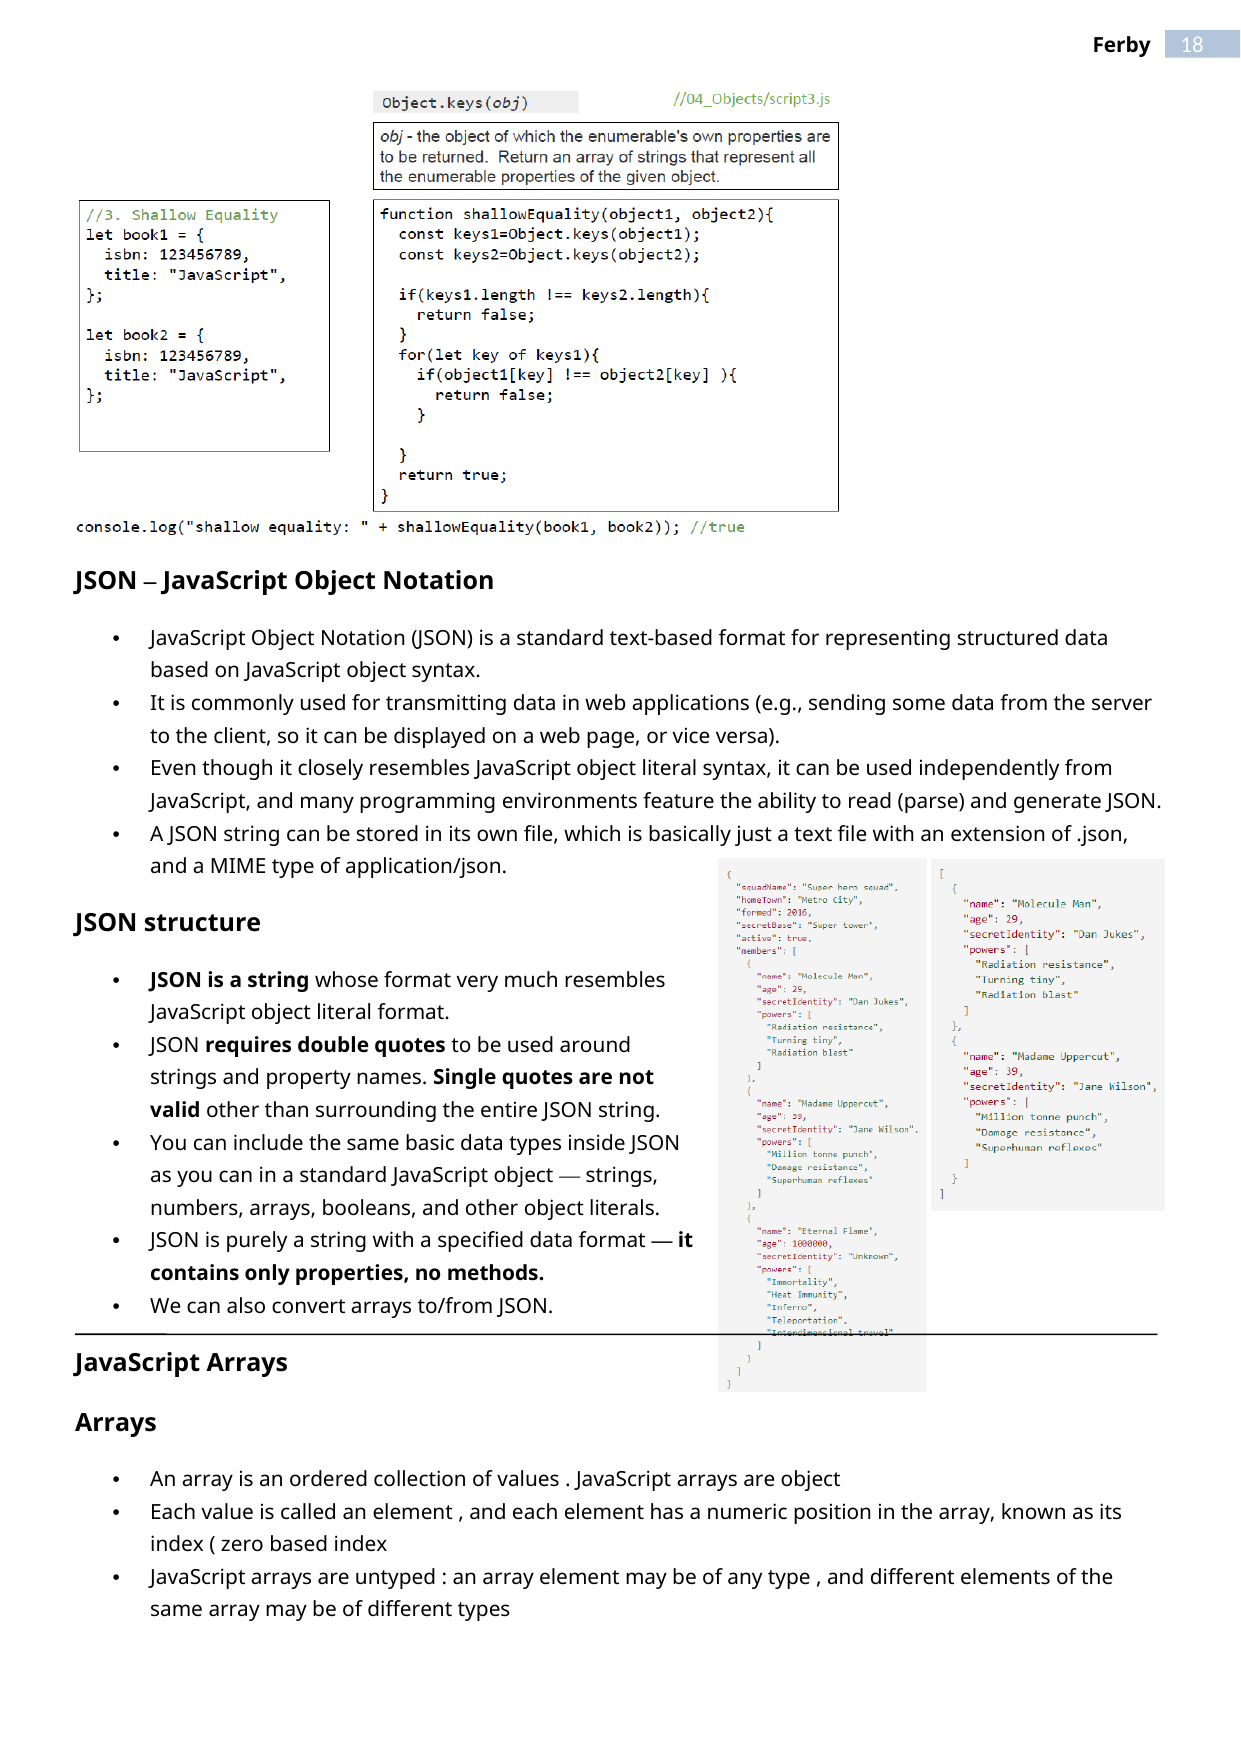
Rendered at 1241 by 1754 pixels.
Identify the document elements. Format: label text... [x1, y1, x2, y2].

text JavaScript Arrays [75, 1344, 715, 1378]
list It is commonly used for transmitting data in web applications (e.g., sending some data from the server to the client, so it can be displayed on a web page, or vice versa). [112, 688, 1165, 749]
text Arrays [75, 1404, 1165, 1438]
list JSON is purely a string with a specified data format — it contains only properties, no methods. [112, 1226, 715, 1287]
picture [75, 88, 840, 538]
picture [715, 855, 1165, 1393]
text JSON – JavaScript Object Notation [75, 563, 1165, 597]
list You can include the same basic data types inside JSON as you can in a standard JavaScript object — strings, numbers, arrays, booleans, and other object literals. [112, 1128, 715, 1221]
list JavaScript Object Notation (JSON) is a standard text-based format for representing structured data based on JavaScript object syntax. [112, 623, 1165, 684]
text JSON structure [75, 905, 715, 939]
list A JSON string can be stored in its own file, which is basically just a text file with an extension of .json, and a MIME type of application/json. [112, 819, 1165, 880]
list JSON requires double quotes to be used around strings and property names. Single quotes are not valid other than surrounding the entire JSON string. [112, 1030, 715, 1123]
list JSON is a string whose format very much resembles JavaScript object literal format. [112, 965, 715, 1026]
list JavaScript arrays are untyped : an array element may be of any type , and different elements of the same array may be of different types [112, 1562, 1165, 1623]
list Each value is called an element , and each element has a numeric position in the array, known as its index ( zero based index [112, 1497, 1165, 1558]
list Even though it closely resembles JavaScript object literal syntax, it can be used independently from JavaScript, and many programming environments feature the ability to read (parse) and generate JSON. [112, 753, 1165, 814]
list We can also convert arrays to/from JSON. [112, 1291, 715, 1319]
list An array is an ordered collection of values . JavaScript arrays are object [112, 1464, 1165, 1493]
